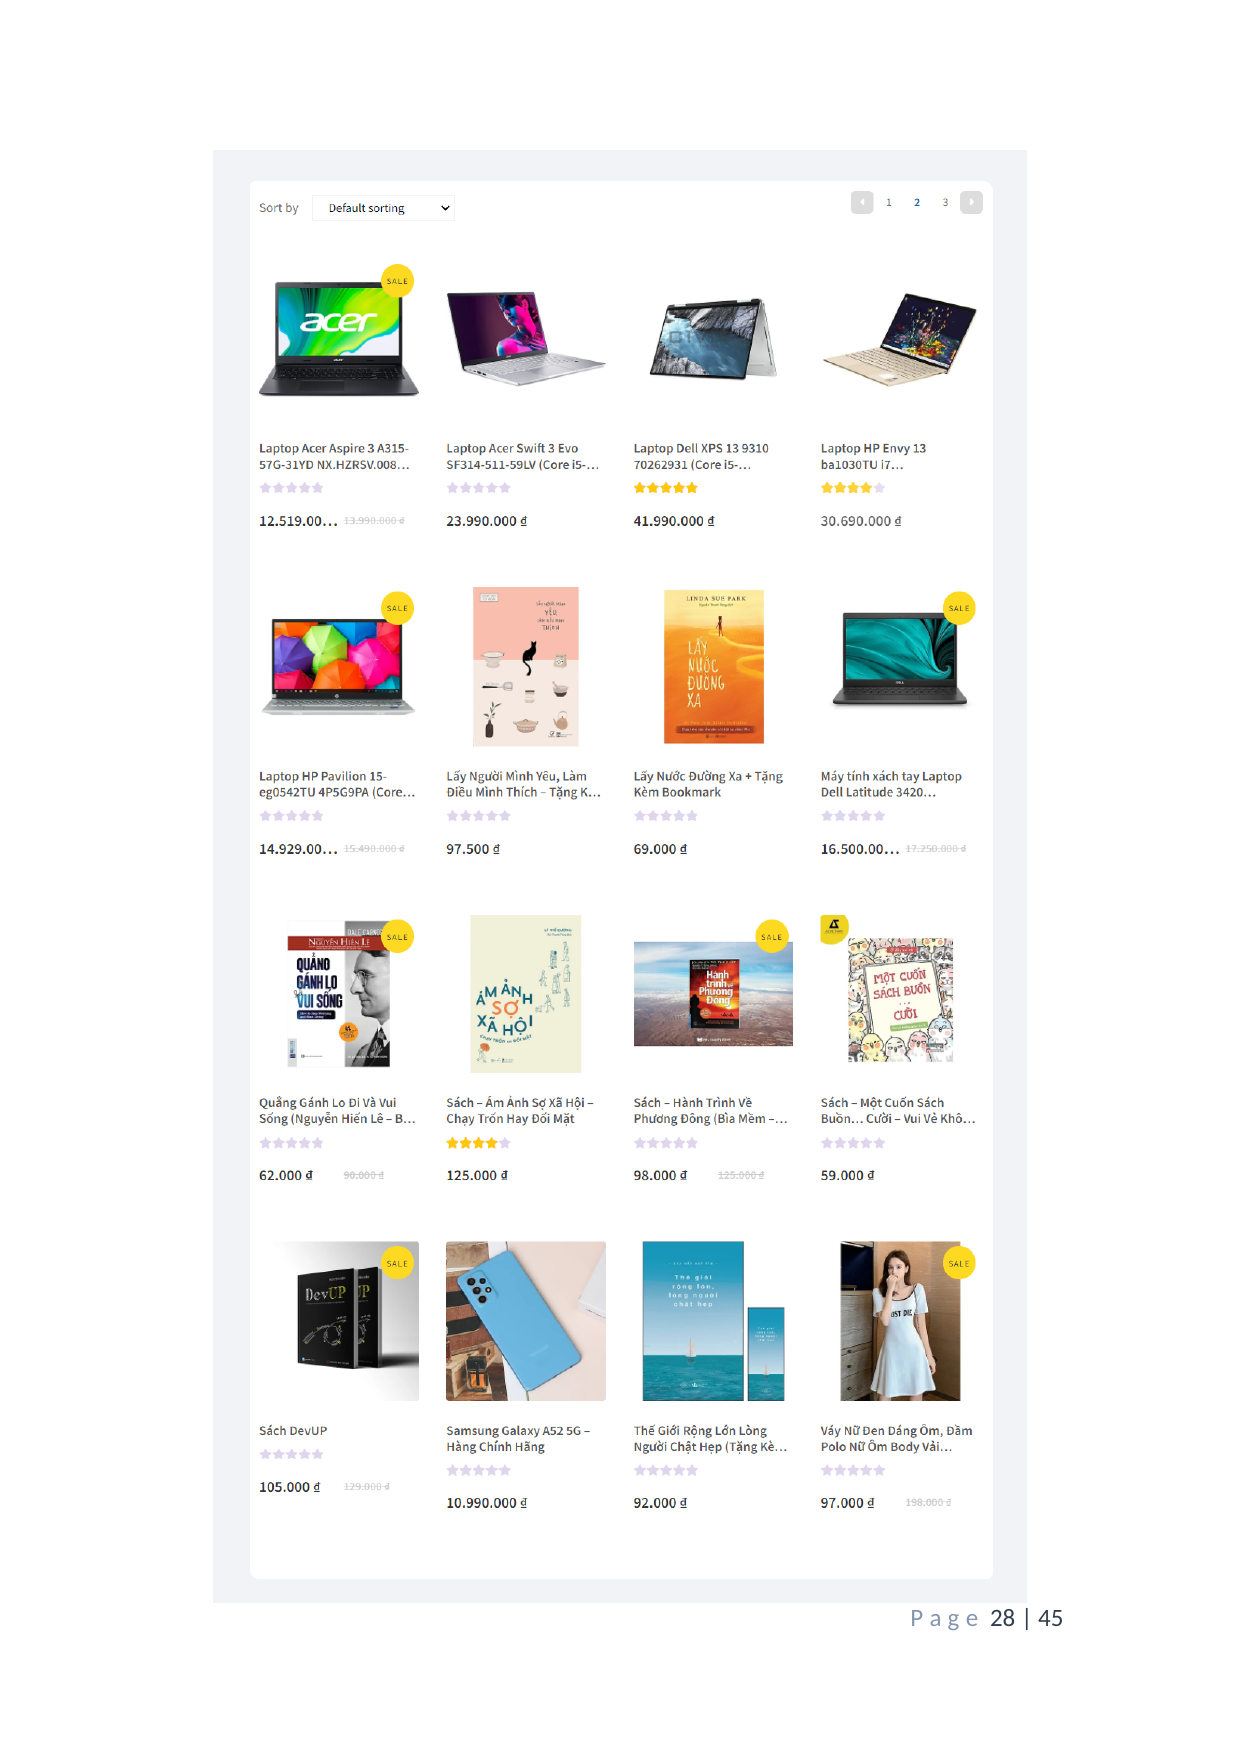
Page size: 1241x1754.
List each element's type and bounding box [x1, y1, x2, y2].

picture [213, 150, 1028, 1603]
